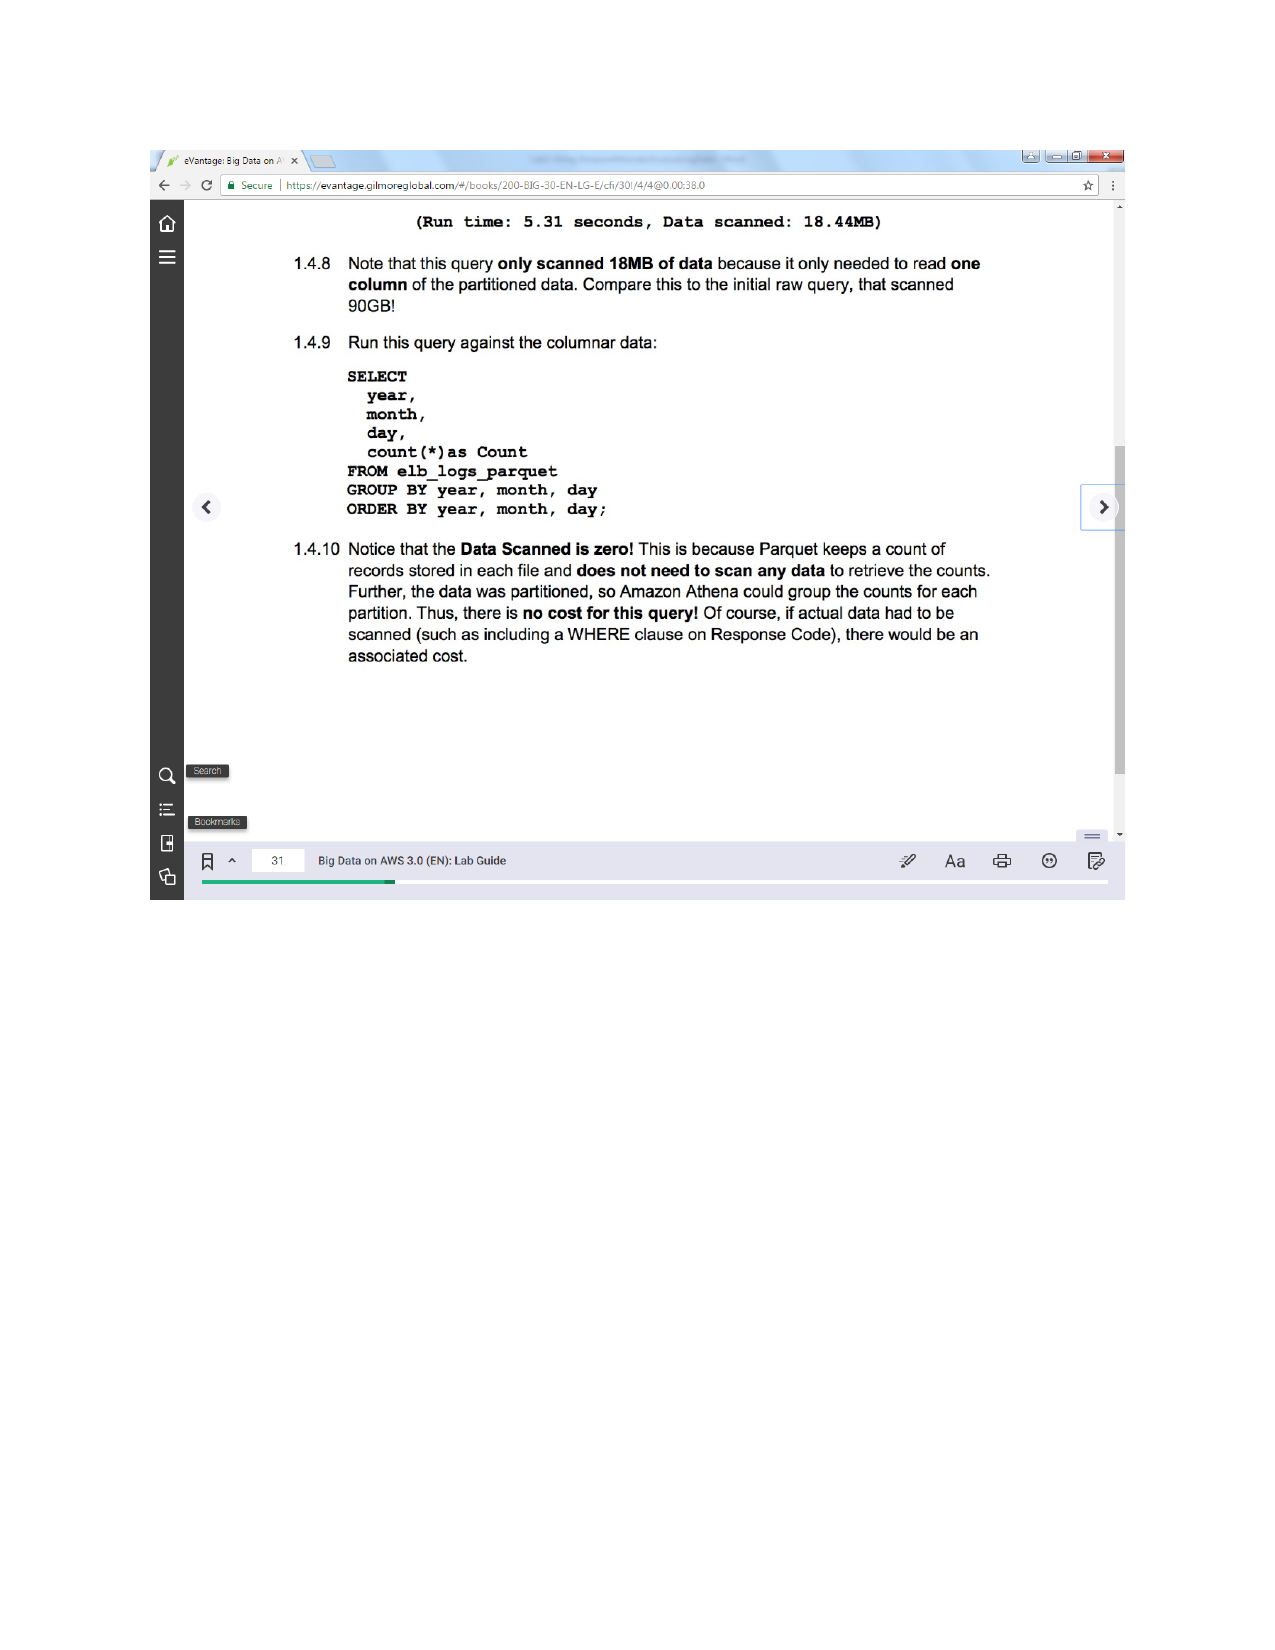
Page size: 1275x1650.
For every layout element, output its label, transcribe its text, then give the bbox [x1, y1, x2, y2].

picture [150, 150, 1125, 900]
